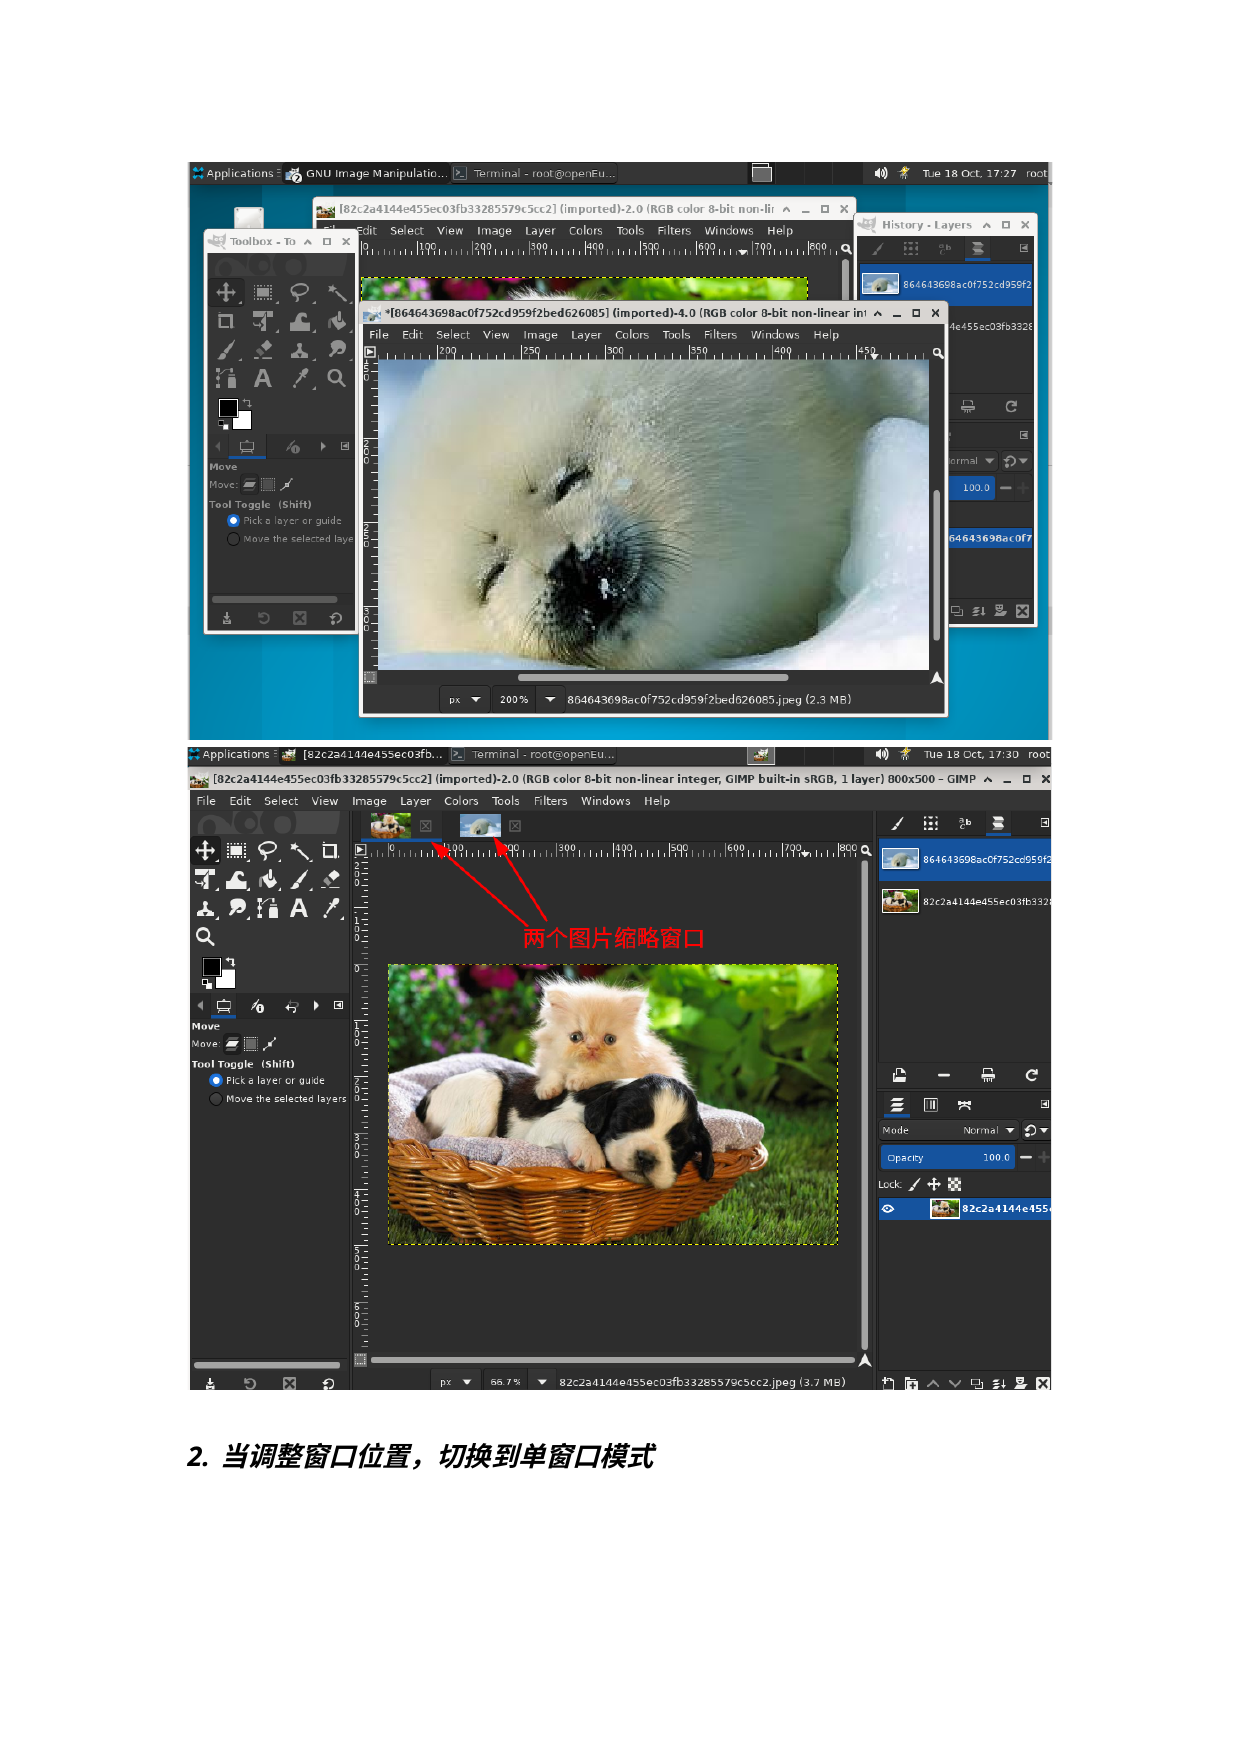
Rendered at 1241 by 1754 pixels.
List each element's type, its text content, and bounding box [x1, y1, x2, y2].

picture [204, 197, 1037, 717]
subtitle 当调整窗口位置，切换到单窗口模式 [187, 1422, 1053, 1487]
picture [187, 162, 1053, 740]
picture [187, 747, 1052, 1390]
